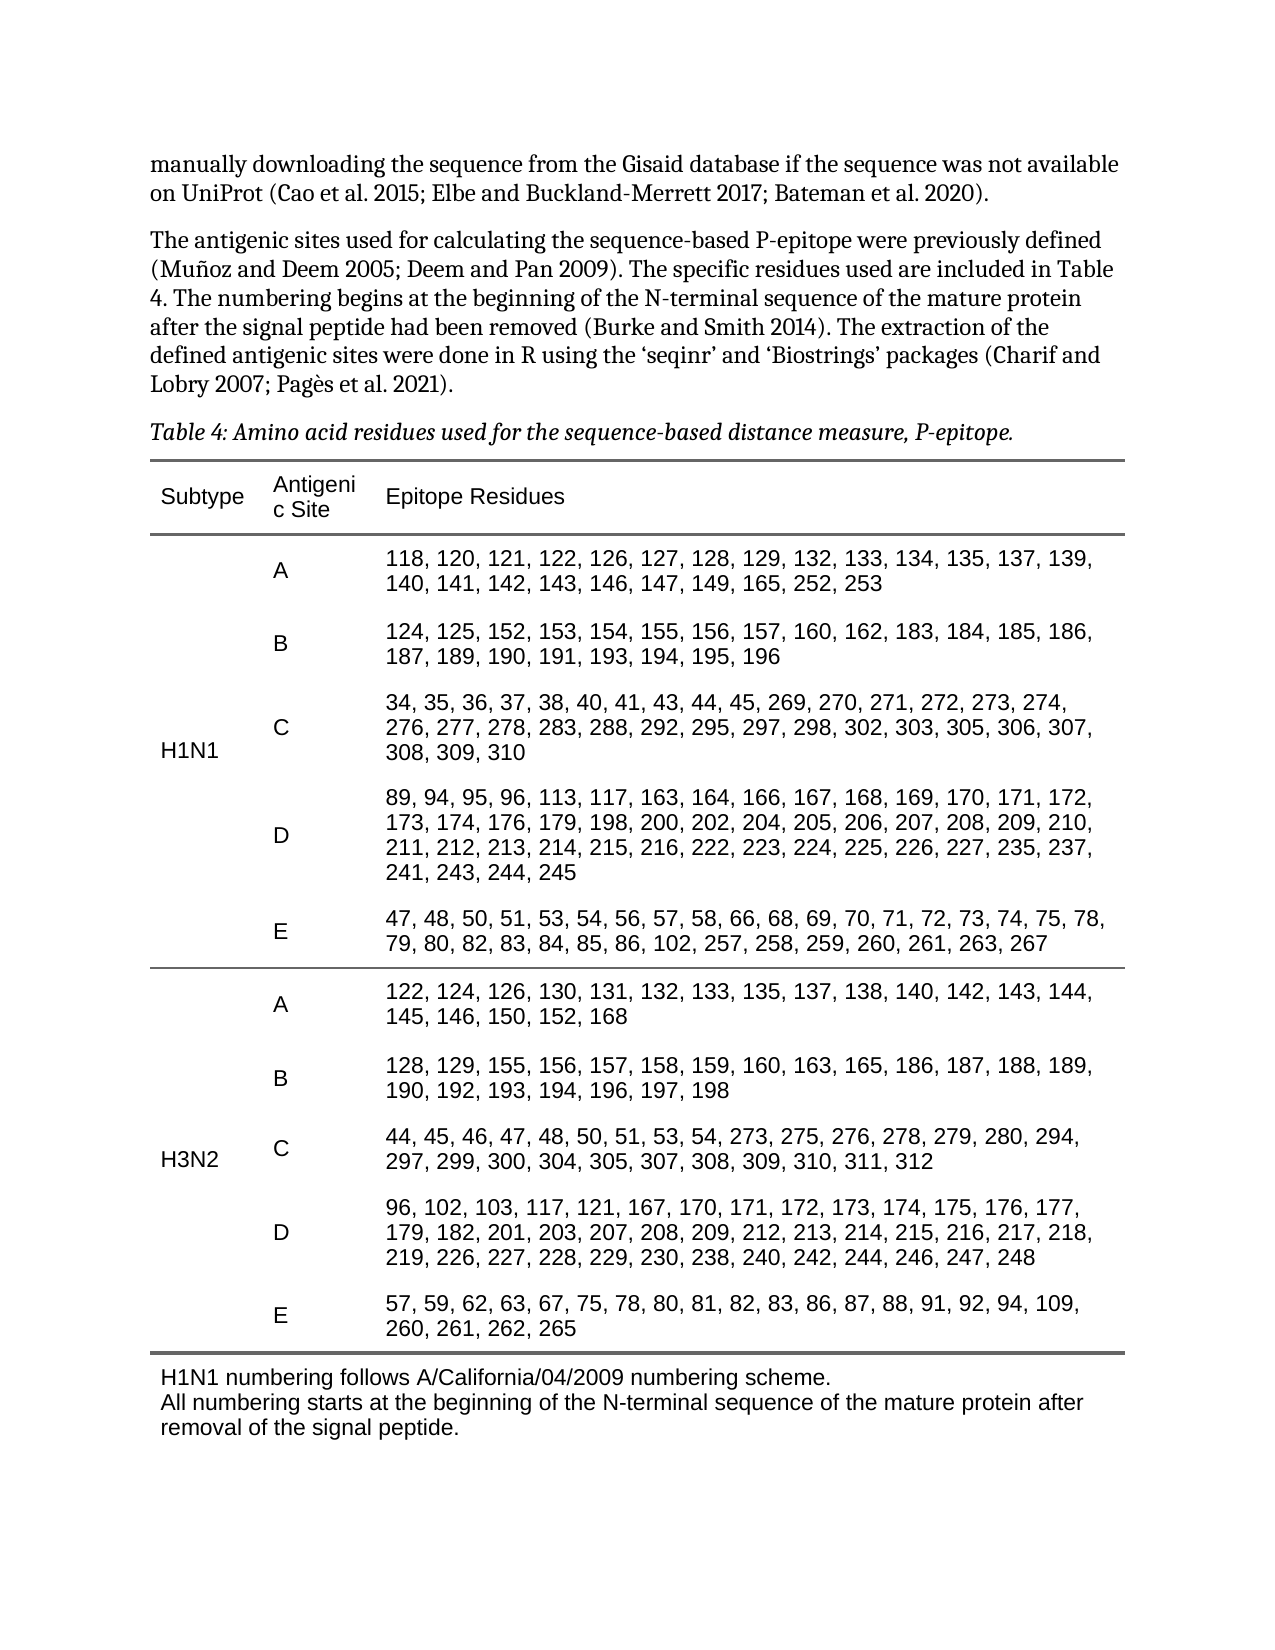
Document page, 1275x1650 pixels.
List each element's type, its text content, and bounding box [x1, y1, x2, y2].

table_cell H1N1 [150, 536, 262, 967]
table_cell C [263, 1114, 375, 1185]
table_cell B [263, 607, 375, 679]
table_cell 44, 45, 46, 47, 48, 50, 51, 53, 54, 273, 275, 276, 278, 279, 280, 294, 297, 299, 300, 304, 305, 307, 308, 309, 310, 311, 312 [375, 1114, 1125, 1185]
table_header Antigenic Site [263, 462, 375, 533]
table_header Subtype [150, 462, 262, 533]
table_cell 57, 59, 62, 63, 67, 75, 78, 80, 81, 82, 83, 86, 87, 88, 91, 92, 94, 109, 260, 261, 262, 265 [375, 1281, 1125, 1351]
table_cell C [263, 680, 375, 775]
table_cell D [263, 1185, 375, 1281]
table_cell E [263, 896, 375, 967]
table_cell H1N1 numbering follows A/California/04/2009 numbering scheme. All numbering starts at the beginning of the N-terminal sequence of the mature protein after removal of the signal peptide. [150, 1355, 1125, 1450]
text Table 4: Amino acid residues used for the sequence-based distance measure, P-epitope. [150, 417, 1125, 446]
table_cell 128, 129, 155, 156, 157, 158, 159, 160, 163, 165, 186, 187, 188, 189, 190, 192, 193, 194, 196, 197, 198 [375, 1040, 1125, 1114]
table_cell A [263, 536, 375, 607]
table_cell B [263, 1040, 375, 1114]
table_cell 89, 94, 95, 96, 113, 117, 163, 164, 166, 167, 168, 169, 170, 171, 172, 173, 174, 176, 179, 198, 200, 202, 204, 205, 206, 207, 208, 209, 210, 211, 212, 213, 214, 215, 216, 222, 223, 224, 225, 226, 227, 235, 237, 241, 243, 244, 245 [375, 775, 1125, 896]
table_cell 47, 48, 50, 51, 53, 54, 56, 57, 58, 66, 68, 69, 70, 71, 72, 73, 74, 75, 78, 79, 80, 82, 83, 84, 85, 86, 102, 257, 258, 259, 260, 261, 263, 267 [375, 896, 1125, 967]
table_header Epitope Residues [375, 462, 1125, 533]
table_cell 118, 120, 121, 122, 126, 127, 128, 129, 132, 133, 134, 135, 137, 139, 140, 141, 142, 143, 146, 147, 149, 165, 252, 253 [375, 536, 1125, 607]
text The antigenic sites used for calculating the sequence-based P-epitope were previously defined (Muñoz and Deem 2005; Deem and Pan 2009). The specific residues used are included in Table 4. The numbering begins at the beginning of the N-terminal sequence of the mature protein after the signal peptide had been removed (Burke and Smith 2014). The extraction of the defined antigenic sites were done in R using the ‘seqinr’ and ‘Biostrings’ packages (Charif and Lobry 2007; Pagès et al. 2021). [150, 226, 1125, 399]
table_cell 34, 35, 36, 37, 38, 40, 41, 43, 44, 45, 269, 270, 271, 272, 273, 274, 276, 277, 278, 283, 288, 292, 295, 297, 298, 302, 303, 305, 306, 307, 308, 309, 310 [375, 680, 1125, 775]
table_cell 124, 125, 152, 153, 154, 155, 156, 157, 160, 162, 183, 184, 185, 186, 187, 189, 190, 191, 193, 194, 195, 196 [375, 607, 1125, 679]
table_cell 122, 124, 126, 130, 131, 132, 133, 135, 137, 138, 140, 142, 143, 144, 145, 146, 150, 152, 168 [375, 969, 1125, 1040]
table_cell H3N2 [150, 969, 262, 1351]
table_cell E [263, 1281, 375, 1351]
table_cell 96, 102, 103, 117, 121, 167, 170, 171, 172, 173, 174, 175, 176, 177, 179, 182, 201, 203, 207, 208, 209, 212, 213, 214, 215, 216, 217, 218, 219, 226, 227, 228, 229, 230, 238, 240, 242, 244, 246, 247, 248 [375, 1185, 1125, 1281]
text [150, 150, 1125, 207]
table_cell D [263, 775, 375, 896]
table_cell A [263, 969, 375, 1040]
